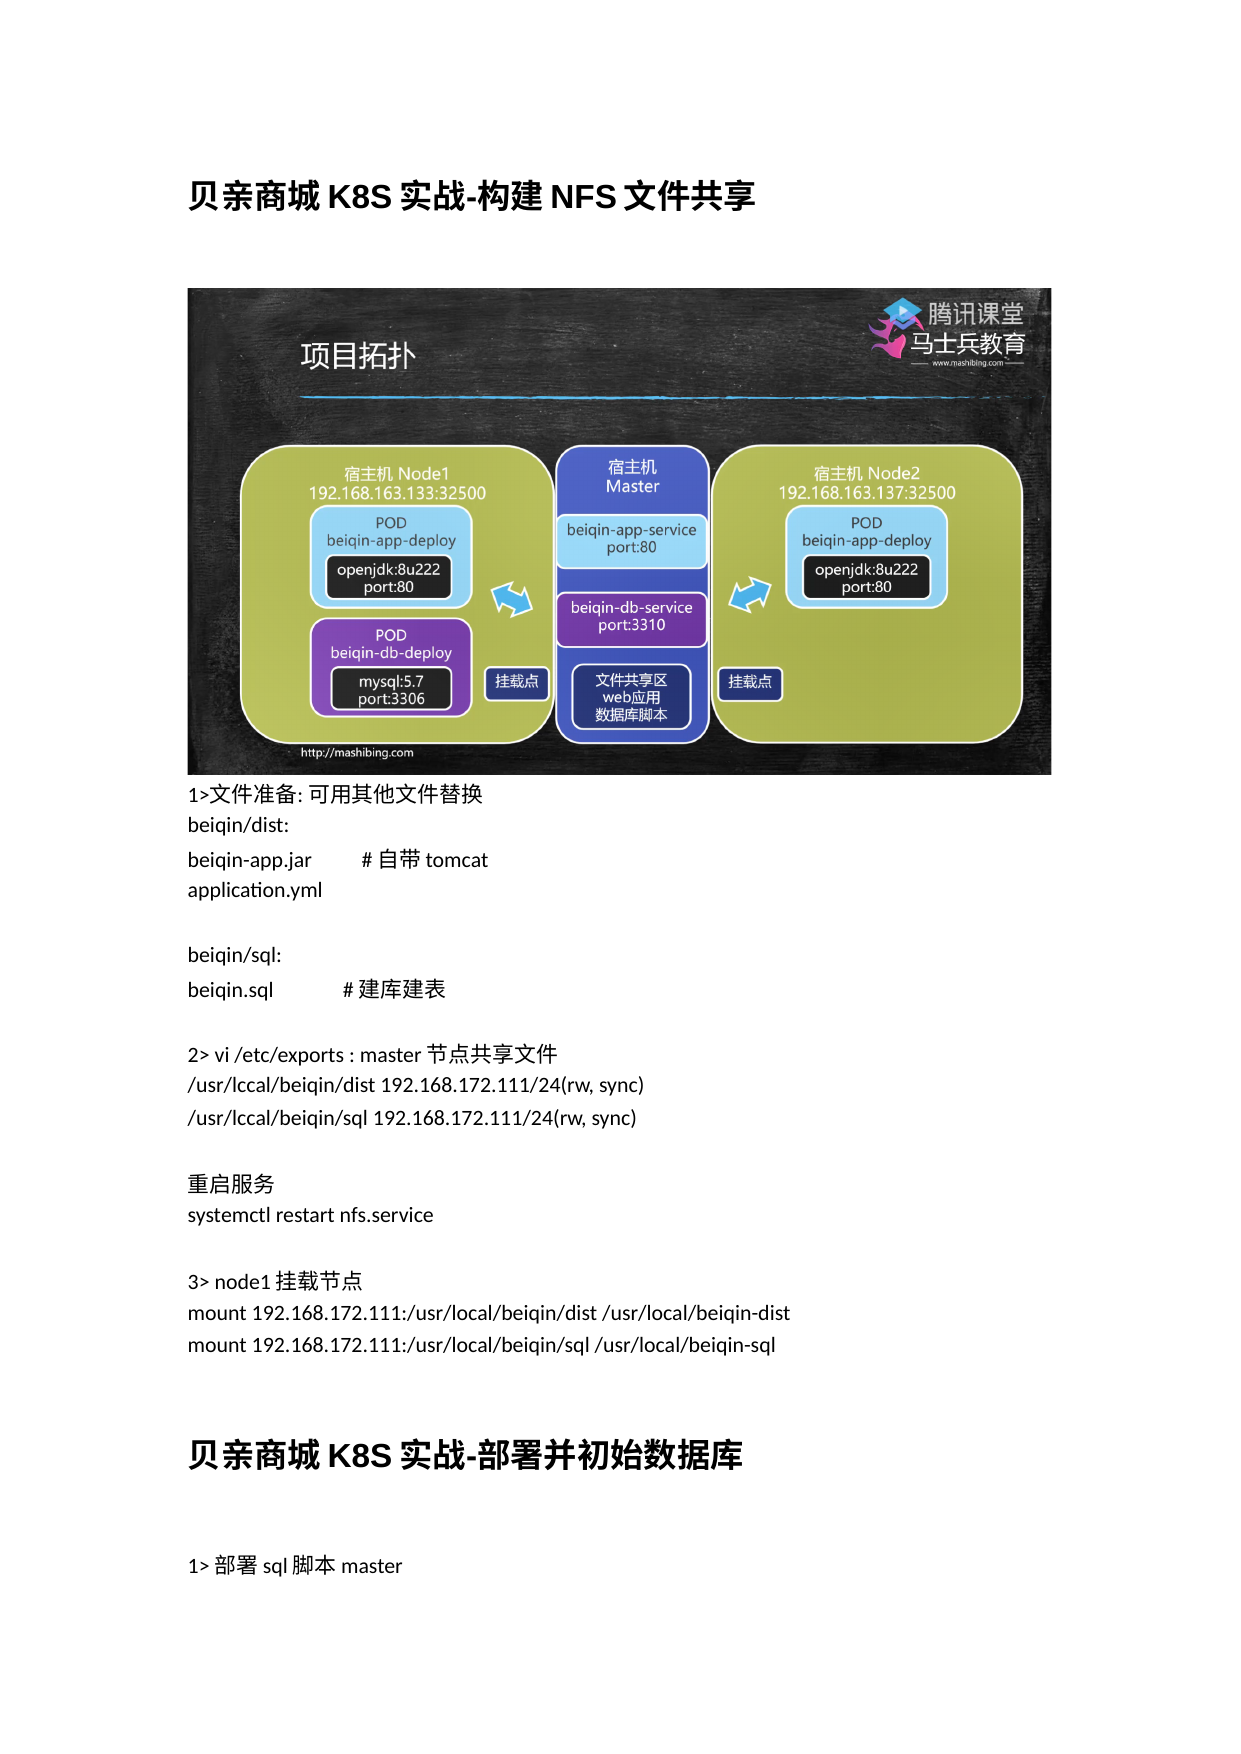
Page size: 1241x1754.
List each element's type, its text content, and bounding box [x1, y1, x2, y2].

subtitle 贝亲商城K8S实战-构建NFS文件共享 [187, 162, 1053, 227]
text beiqin-app.jar # 自带tomcat [187, 841, 1053, 874]
text 重启服务 [187, 1166, 1053, 1199]
text beiqin/sql: [187, 939, 1053, 971]
subtitle 贝亲商城K8S实战-部署并初始数据库 [187, 1421, 1053, 1486]
text mount 192.168.172.111:/usr/local/beiqin/sql /usr/local/beiqin-sql [187, 1329, 1053, 1361]
picture [187, 288, 1052, 775]
text systemctl restart nfs.service [187, 1199, 1053, 1231]
text mount 192.168.172.111:/usr/local/beiqin/dist /usr/local/beiqin-dist [187, 1296, 1053, 1329]
text beiqin.sql # 建库建表 [187, 971, 1053, 1004]
text 1> 部署sql脚本 master [187, 1548, 1053, 1580]
text beiqin/dist: [187, 809, 1053, 841]
text /usr/lccal/beiqin/dist 192.168.172.111/24(rw, sync) [187, 1069, 1053, 1101]
text /usr/lccal/beiqin/sql 192.168.172.111/24(rw, sync) [187, 1101, 1053, 1134]
text 1>文件准备: 可用其他文件替换 [187, 776, 1053, 809]
text application.yml [187, 874, 1053, 906]
text 2> vi /etc/exports : master 节点共享文件 [187, 1036, 1053, 1069]
text 3> node1挂载节点 [187, 1264, 1053, 1296]
